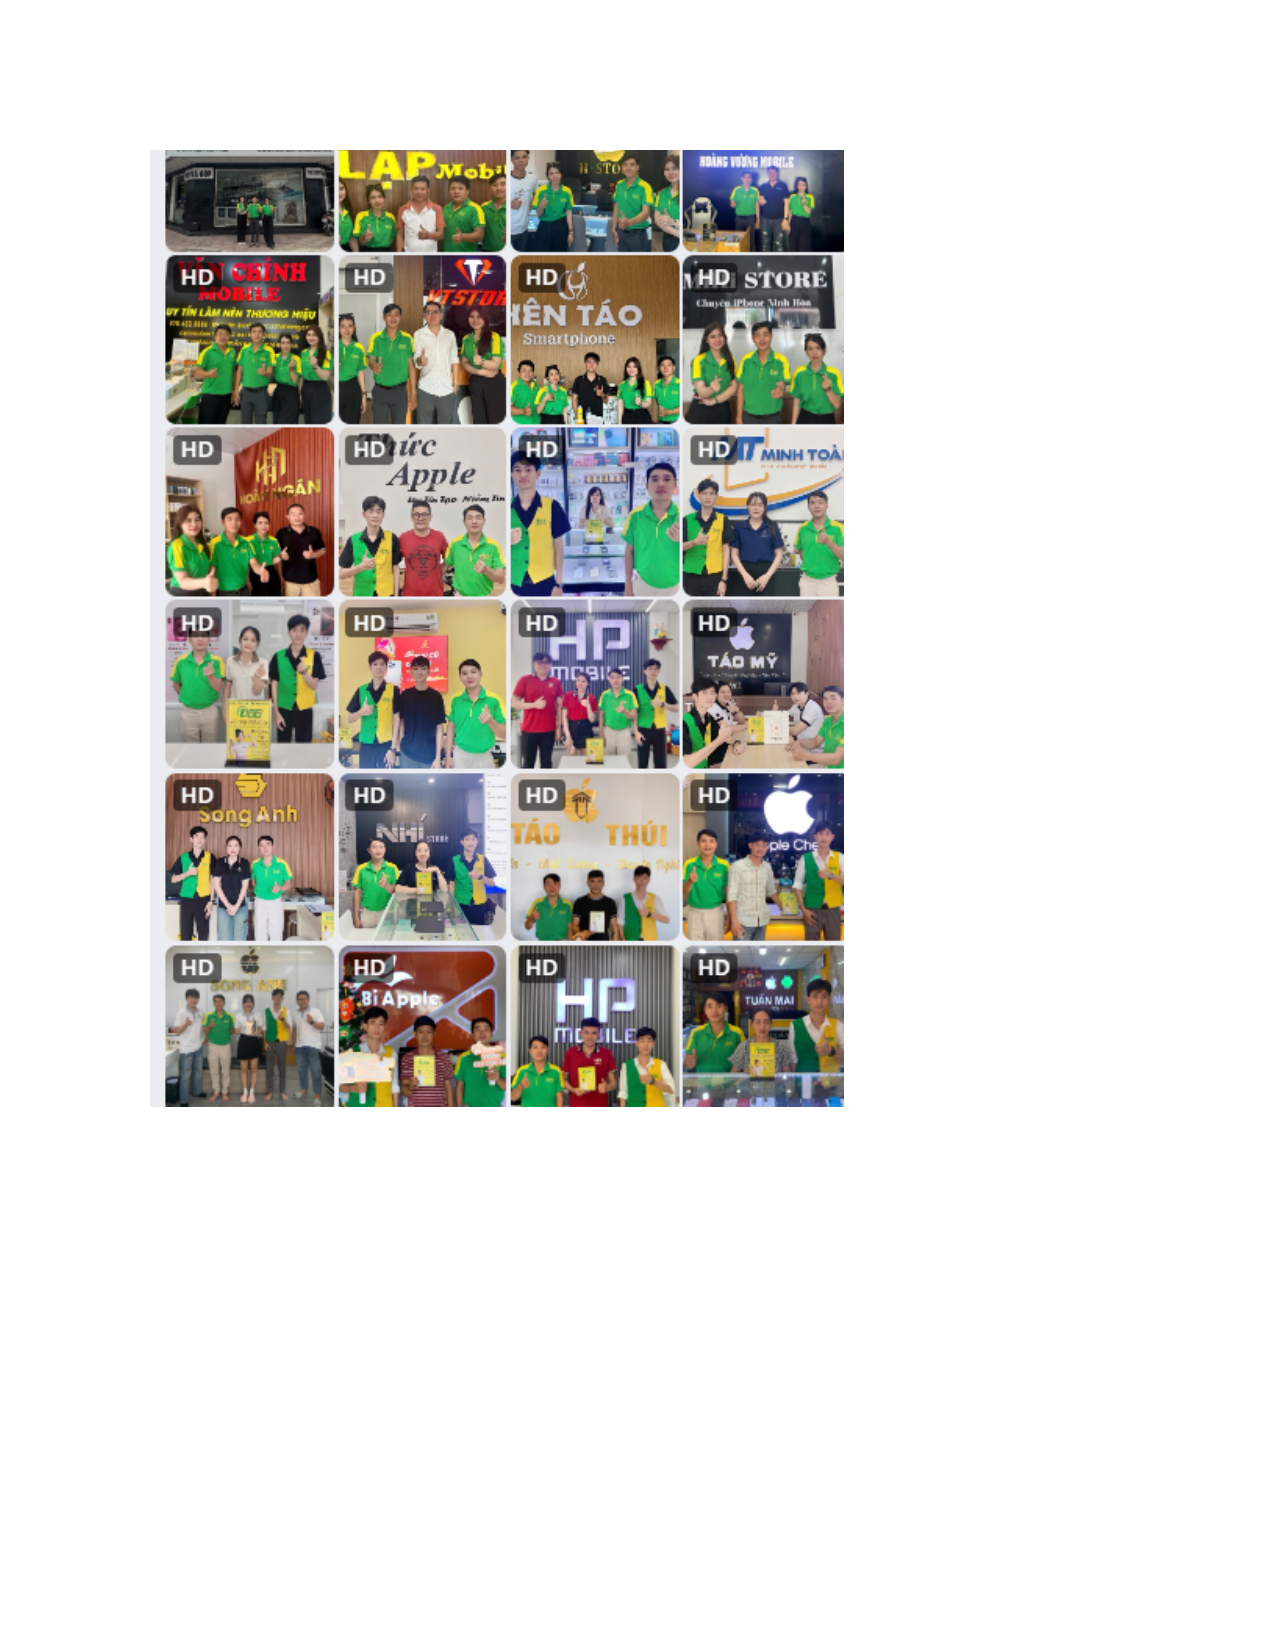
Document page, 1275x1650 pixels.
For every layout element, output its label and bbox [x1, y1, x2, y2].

picture [150, 150, 844, 1107]
